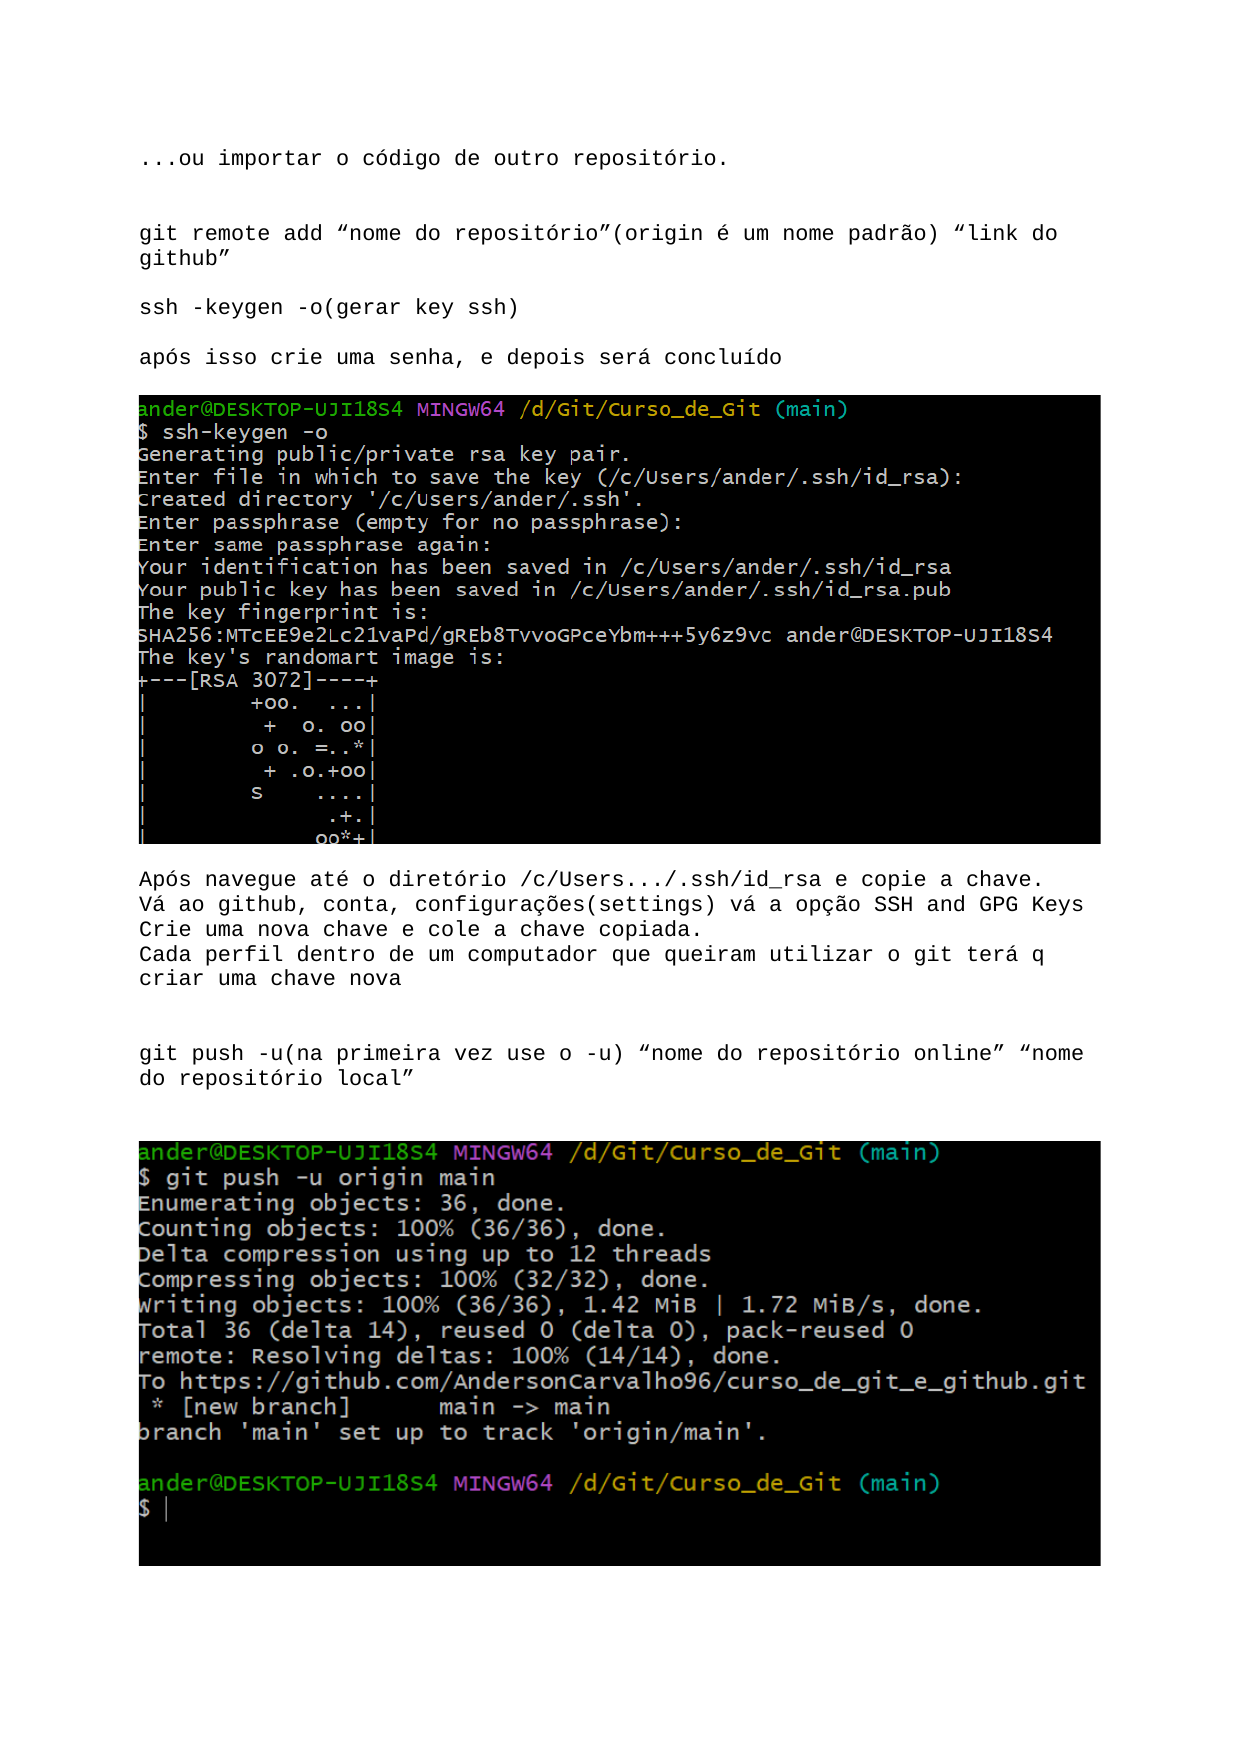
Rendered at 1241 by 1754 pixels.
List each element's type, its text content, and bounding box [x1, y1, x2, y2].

text Após navegue até o diretório /c/Users.../.ssh/id_rsa e copie a chave. Vá ao github, conta, configurações(settings) vá a opção SSH and GPG Keys [139, 868, 1101, 918]
picture [138, 395, 1101, 844]
text Crie uma nova chave e cole a chave copiada. [139, 918, 1101, 943]
text git push -u(na primeira vez use o -u) “nome do repositório online” “nome do repositório local” [139, 1042, 1101, 1092]
text ...ou importar o código de outro repositório. [139, 148, 1101, 172]
text Cada perfil dentro de um computador que queiram utilizar o git terá q criar uma chave nova [139, 943, 1101, 992]
text ssh -keygen -o(gerar key ssh) [139, 296, 1101, 321]
picture [138, 1141, 1101, 1566]
text git remote add “nome do repositório”(origin é um nome padrão) “link do github” [139, 222, 1101, 272]
text após isso crie uma senha, e depois será concluído [139, 346, 1101, 371]
